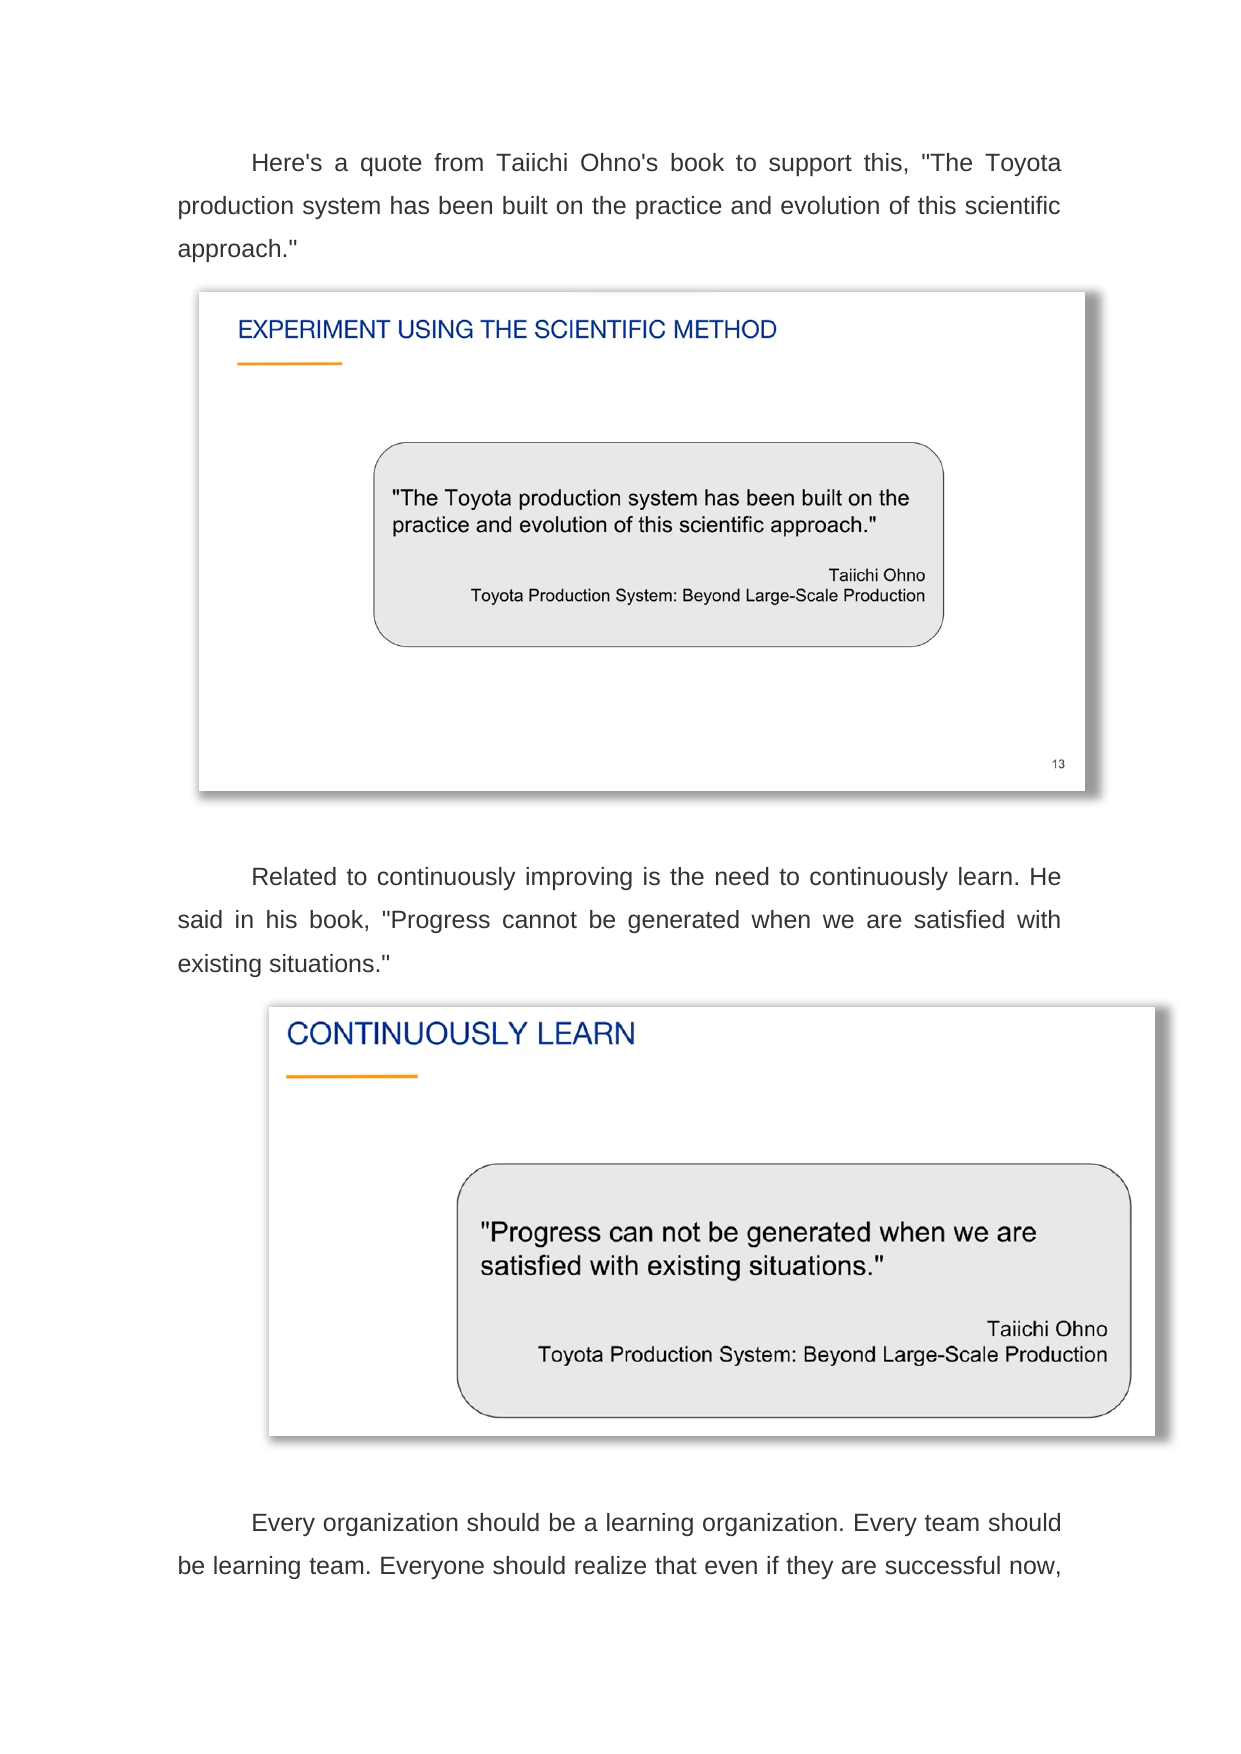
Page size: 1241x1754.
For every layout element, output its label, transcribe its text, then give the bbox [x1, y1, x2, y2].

text Here's a quote from Taiichi Ohno's book to support this, "The Toyota production system has been built on the practice and evolution of this scientific approach." [177, 148, 1063, 263]
text Related to continuously improving is the need to continuously learn. He said in his book, "Progress cannot be generated when we are satisfied with existing situations." [177, 862, 1063, 977]
picture [199, 292, 1085, 791]
picture [269, 1007, 1155, 1436]
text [177, 1508, 1063, 1580]
